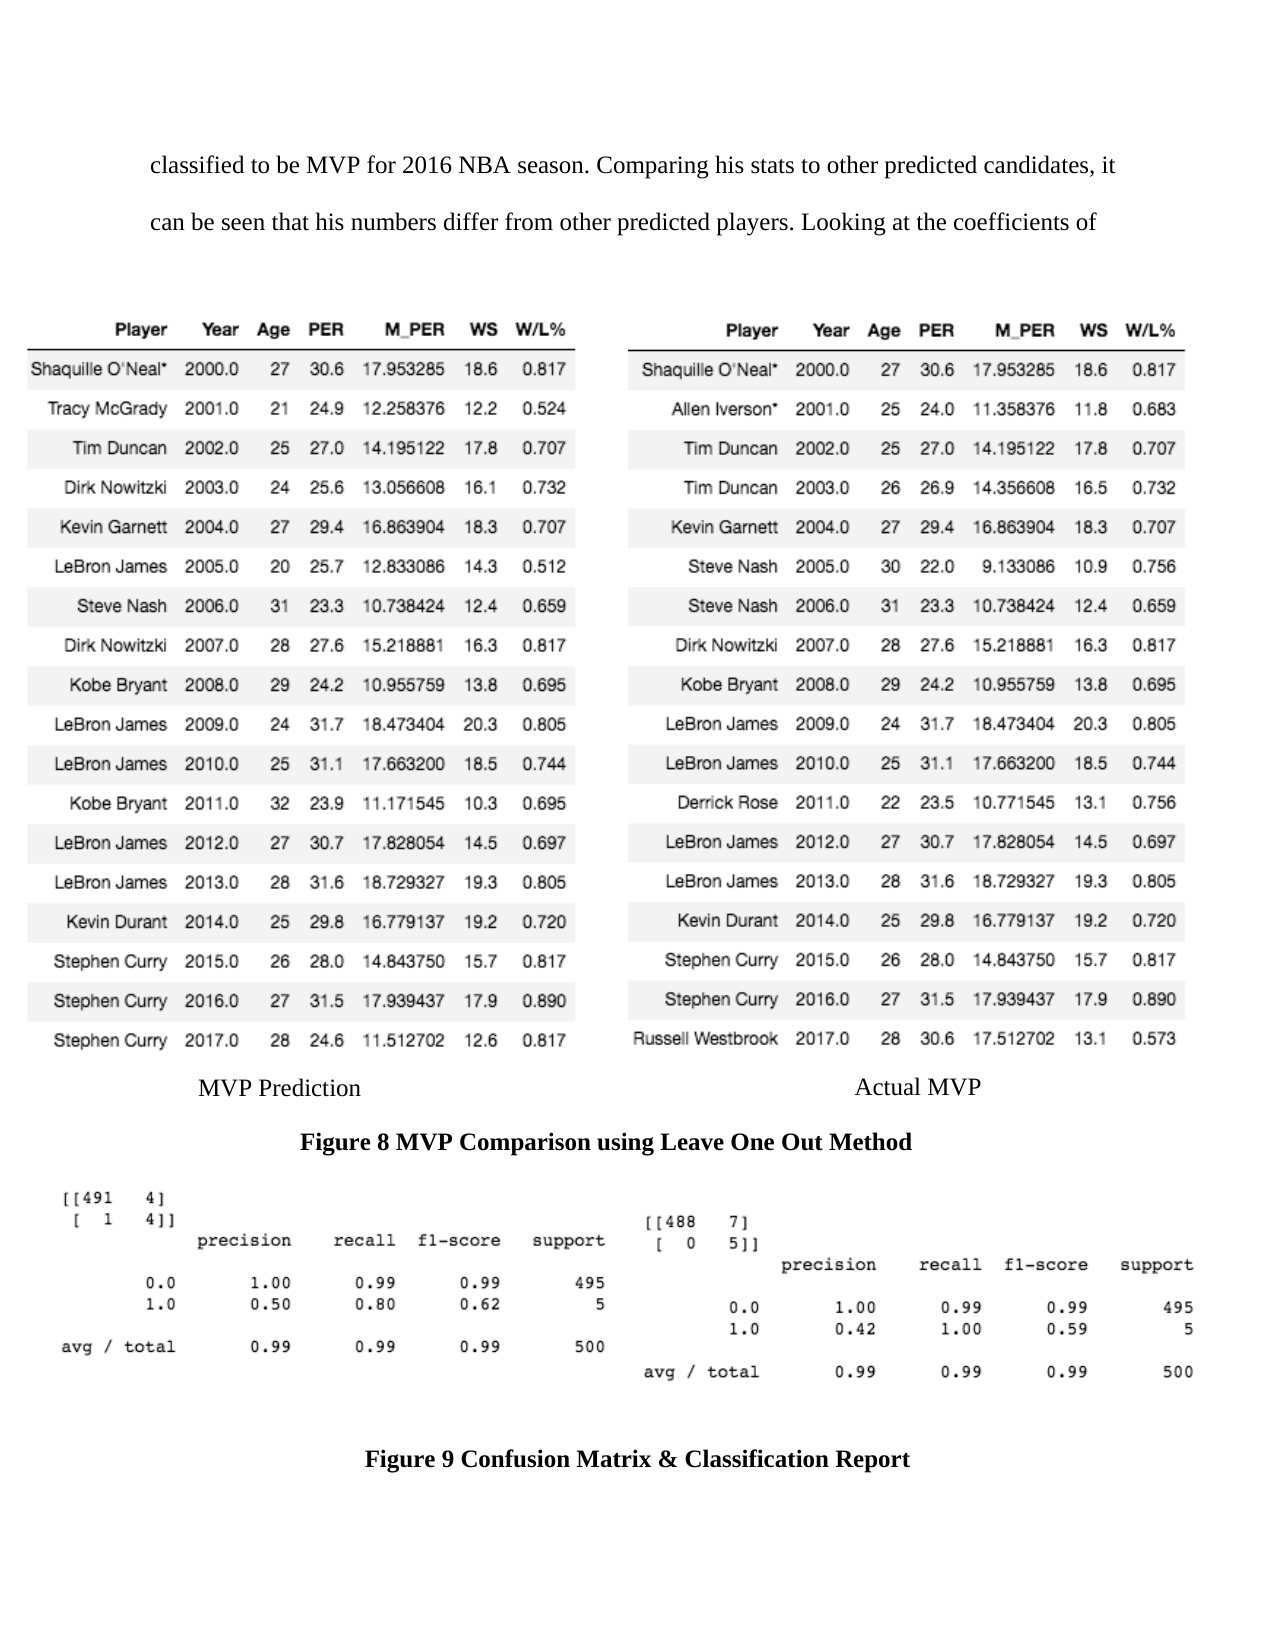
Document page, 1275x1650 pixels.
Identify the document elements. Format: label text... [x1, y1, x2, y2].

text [150, 150, 1125, 236]
picture [27, 314, 590, 1060]
text Figure 9 Confusion Matrix & Classification Report [150, 1444, 1125, 1472]
text Figure 8 MVP Comparison using Leave One Out Method [150, 1127, 1125, 1156]
picture [628, 315, 1191, 1061]
picture [45, 1182, 1270, 1409]
